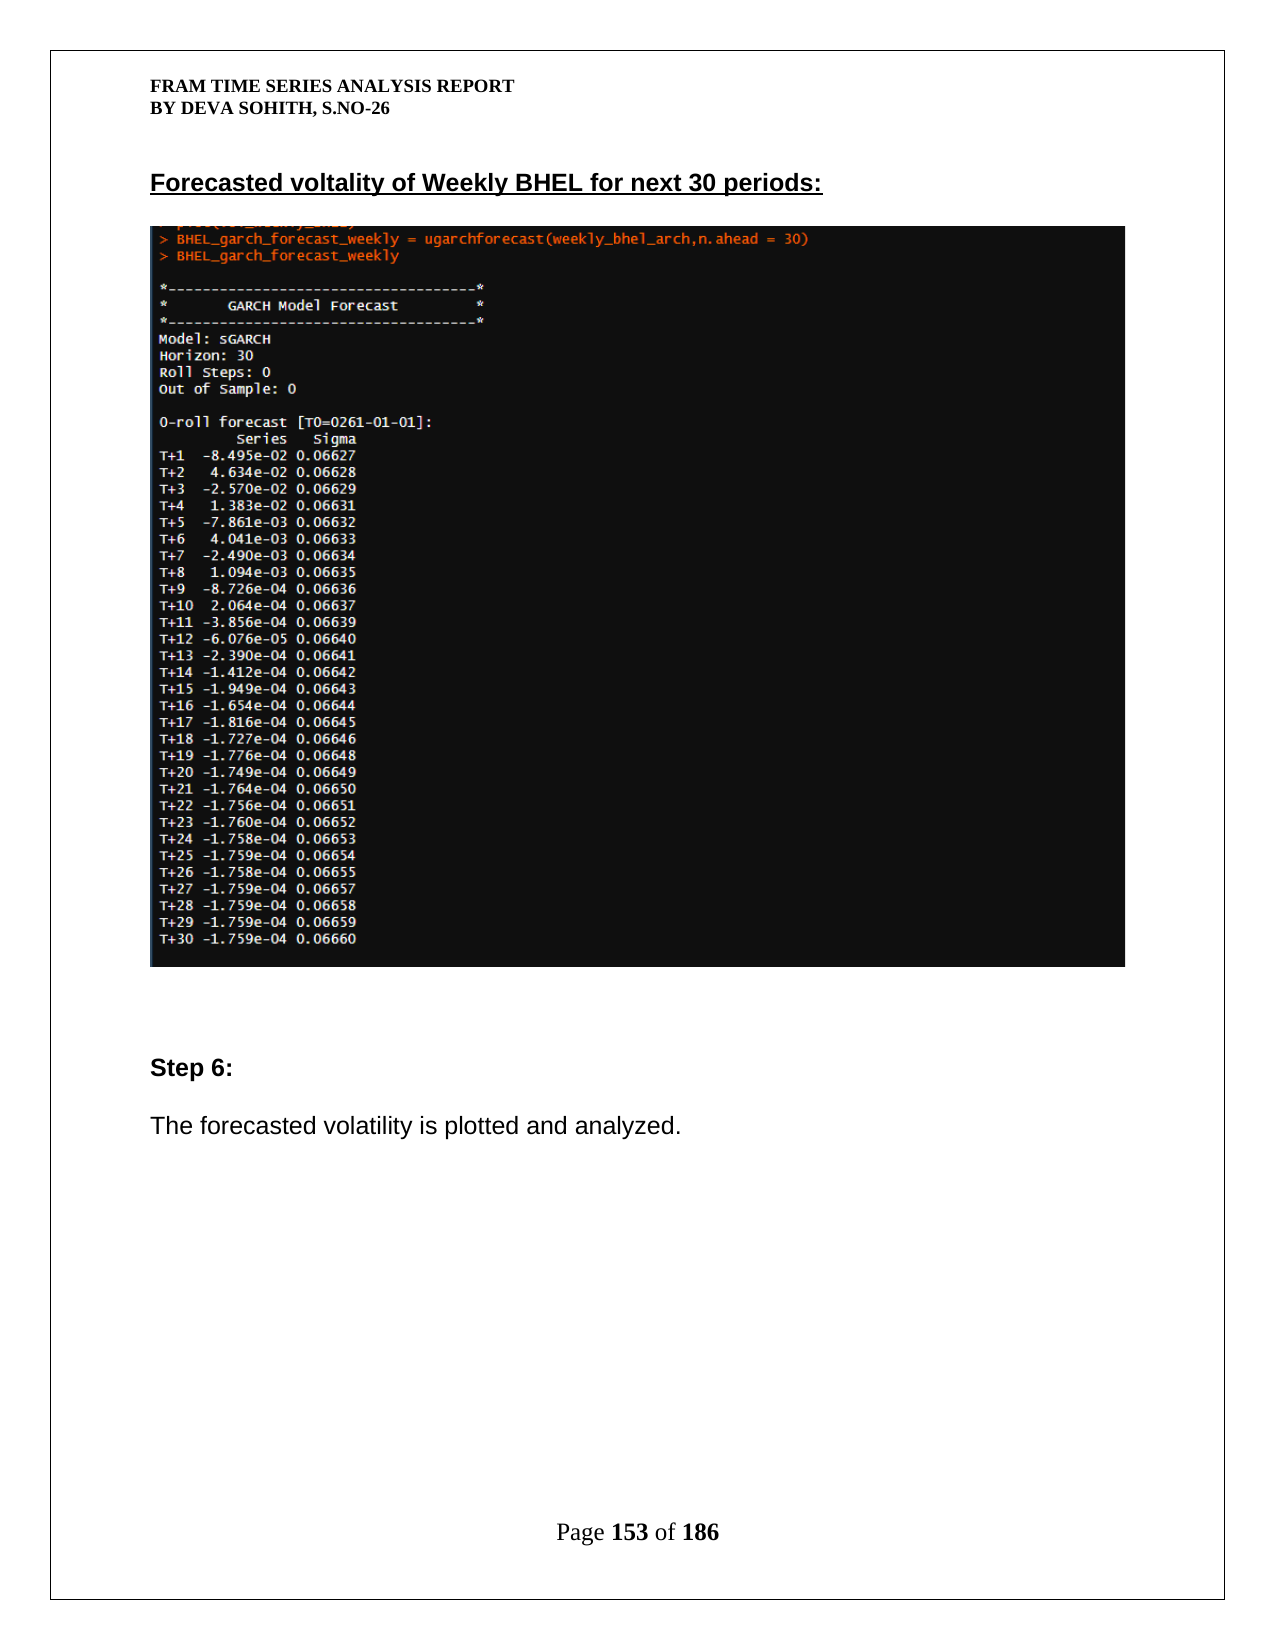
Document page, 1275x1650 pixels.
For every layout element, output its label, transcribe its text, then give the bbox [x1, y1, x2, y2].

text Step 6: [150, 1053, 1125, 1082]
text The forecasted volatility is plotted and analyzed. [150, 1111, 1125, 1140]
picture [150, 226, 1125, 967]
text Forecasted voltality of Weekly BHEL for next 30 periods: [150, 168, 1125, 197]
